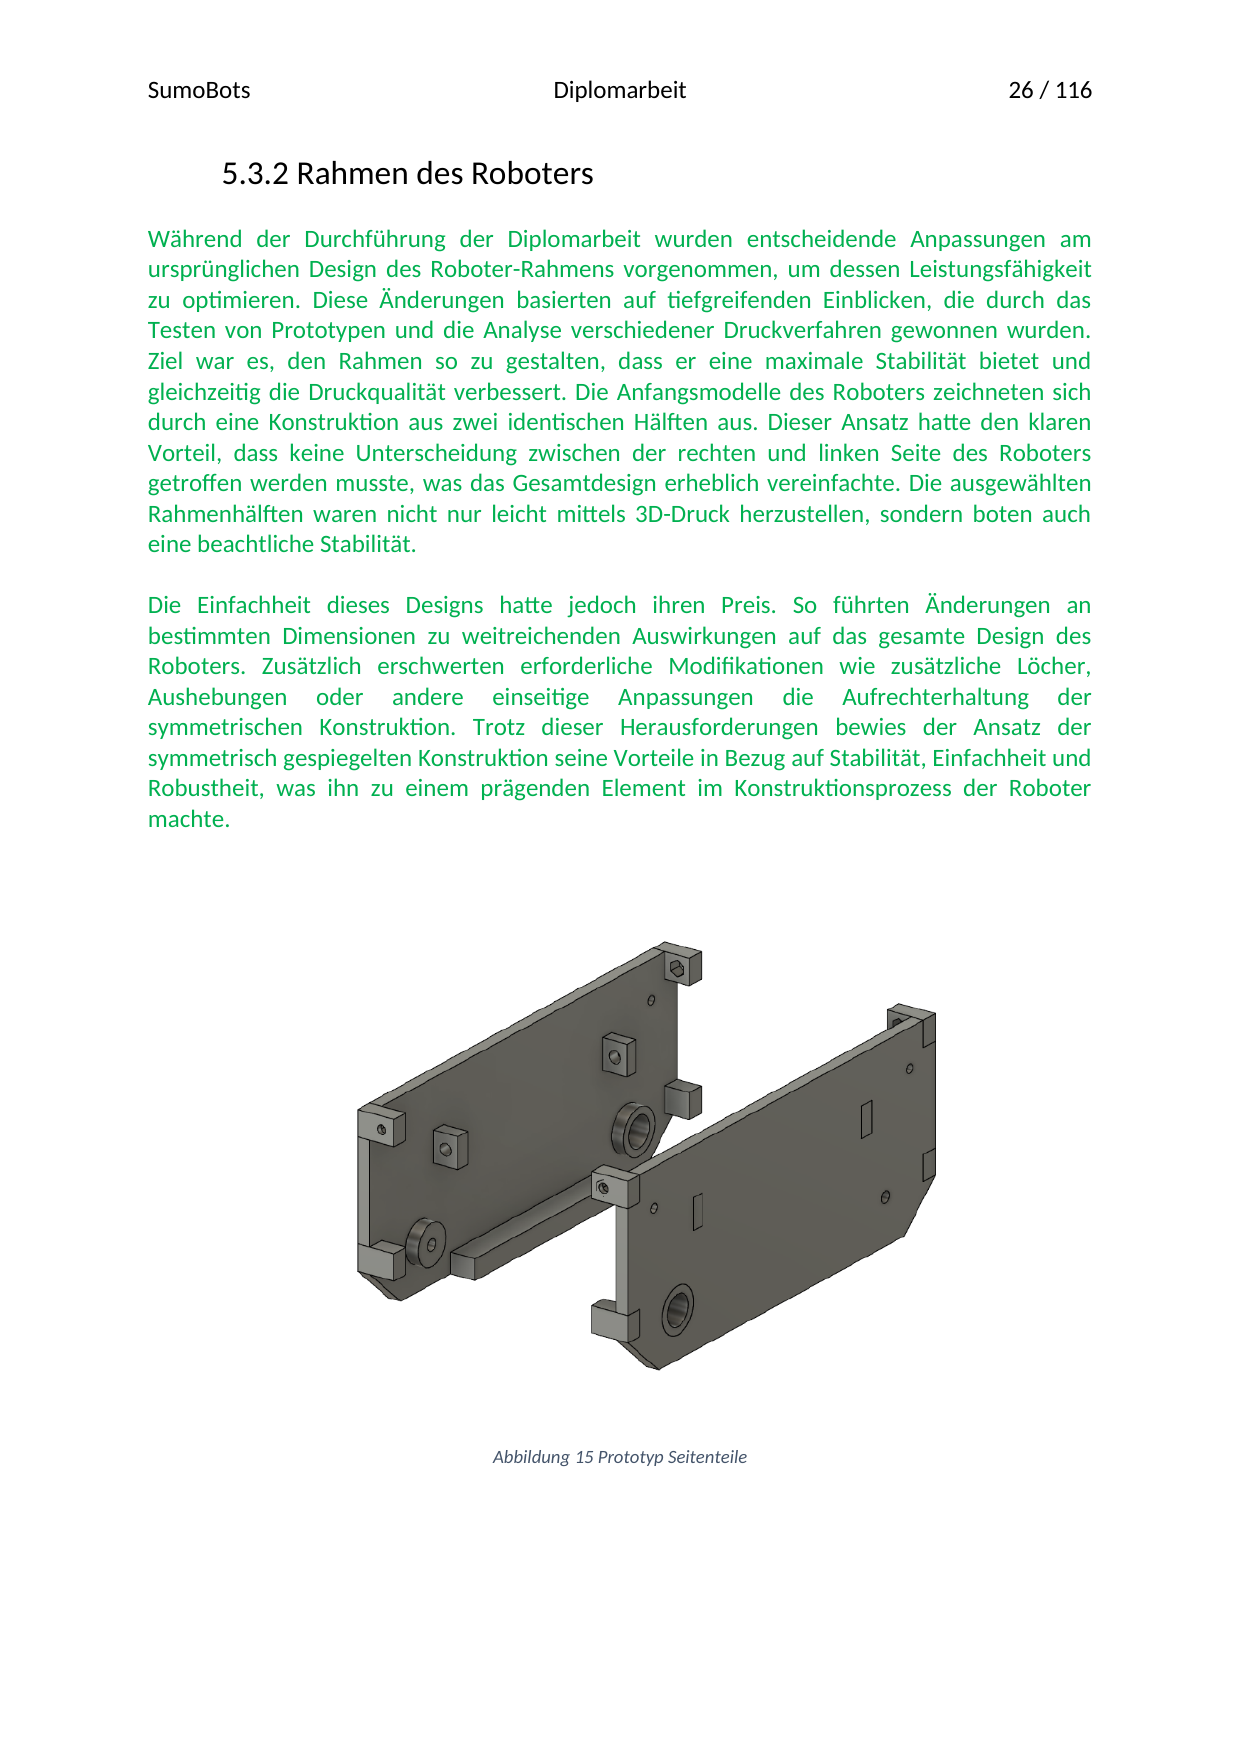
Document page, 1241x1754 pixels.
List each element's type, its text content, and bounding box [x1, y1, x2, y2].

picture [278, 863, 962, 1445]
text Während der Durchführung der Diplomarbeit wurden entscheidende Anpassungen am ursprünglichen Design des Roboter-Rahmens vorgenommen, um dessen Leistungsfähigkeit zu optimieren. Diese Änderungen basierten auf tiefgreifenden Einblicken, die durch das Testen von Prototypen und die Analyse verschiedener Druckverfahren gewonnen wurden. Ziel war es, den Rahmen so zu gestalten, dass er eine maximale Stabilität bietet und gleichzeitig die Druckqualität verbessert. Die Anfangsmodelle des Roboters zeichneten sich durch eine Konstruktion aus zwei identischen Hälften aus. Dieser Ansatz hatte den klaren Vorteil, dass keine Unterscheidung zwischen der rechten und linken Seite des Roboters getroffen werden musste, was das Gesamtdesign erheblich vereinfachte. Die ausgewählten Rahmenhälften waren nicht nur leicht mittels 3D-Druck herzustellen, sondern boten auch eine beachtliche Stabilität. [148, 223, 1093, 559]
text Abbildung 15 Prototyp Seitenteile [148, 1445, 1093, 1468]
subtitle Rahmen des Roboters [221, 152, 1093, 192]
text Die Einfachheit dieses Designs hatte jedoch ihren Preis. So führten Änderungen an bestimmten Dimensionen zu weitreichenden Auswirkungen auf das gesamte Design des Roboters. Zusätzlich erschwerten erforderliche Modifikationen wie zusätzliche Löcher, Aushebungen oder andere einseitige Anpassungen die Aufrechterhaltung der symmetrischen Konstruktion. Trotz dieser Herausforderungen bewies der Ansatz der symmetrisch gespiegelten Konstruktion seine Vorteile in Bezug auf Stabilität, Einfachheit und Robustheit, was ihn zu einem prägenden Element im Konstruktionsprozess der Roboter machte. [148, 589, 1093, 833]
